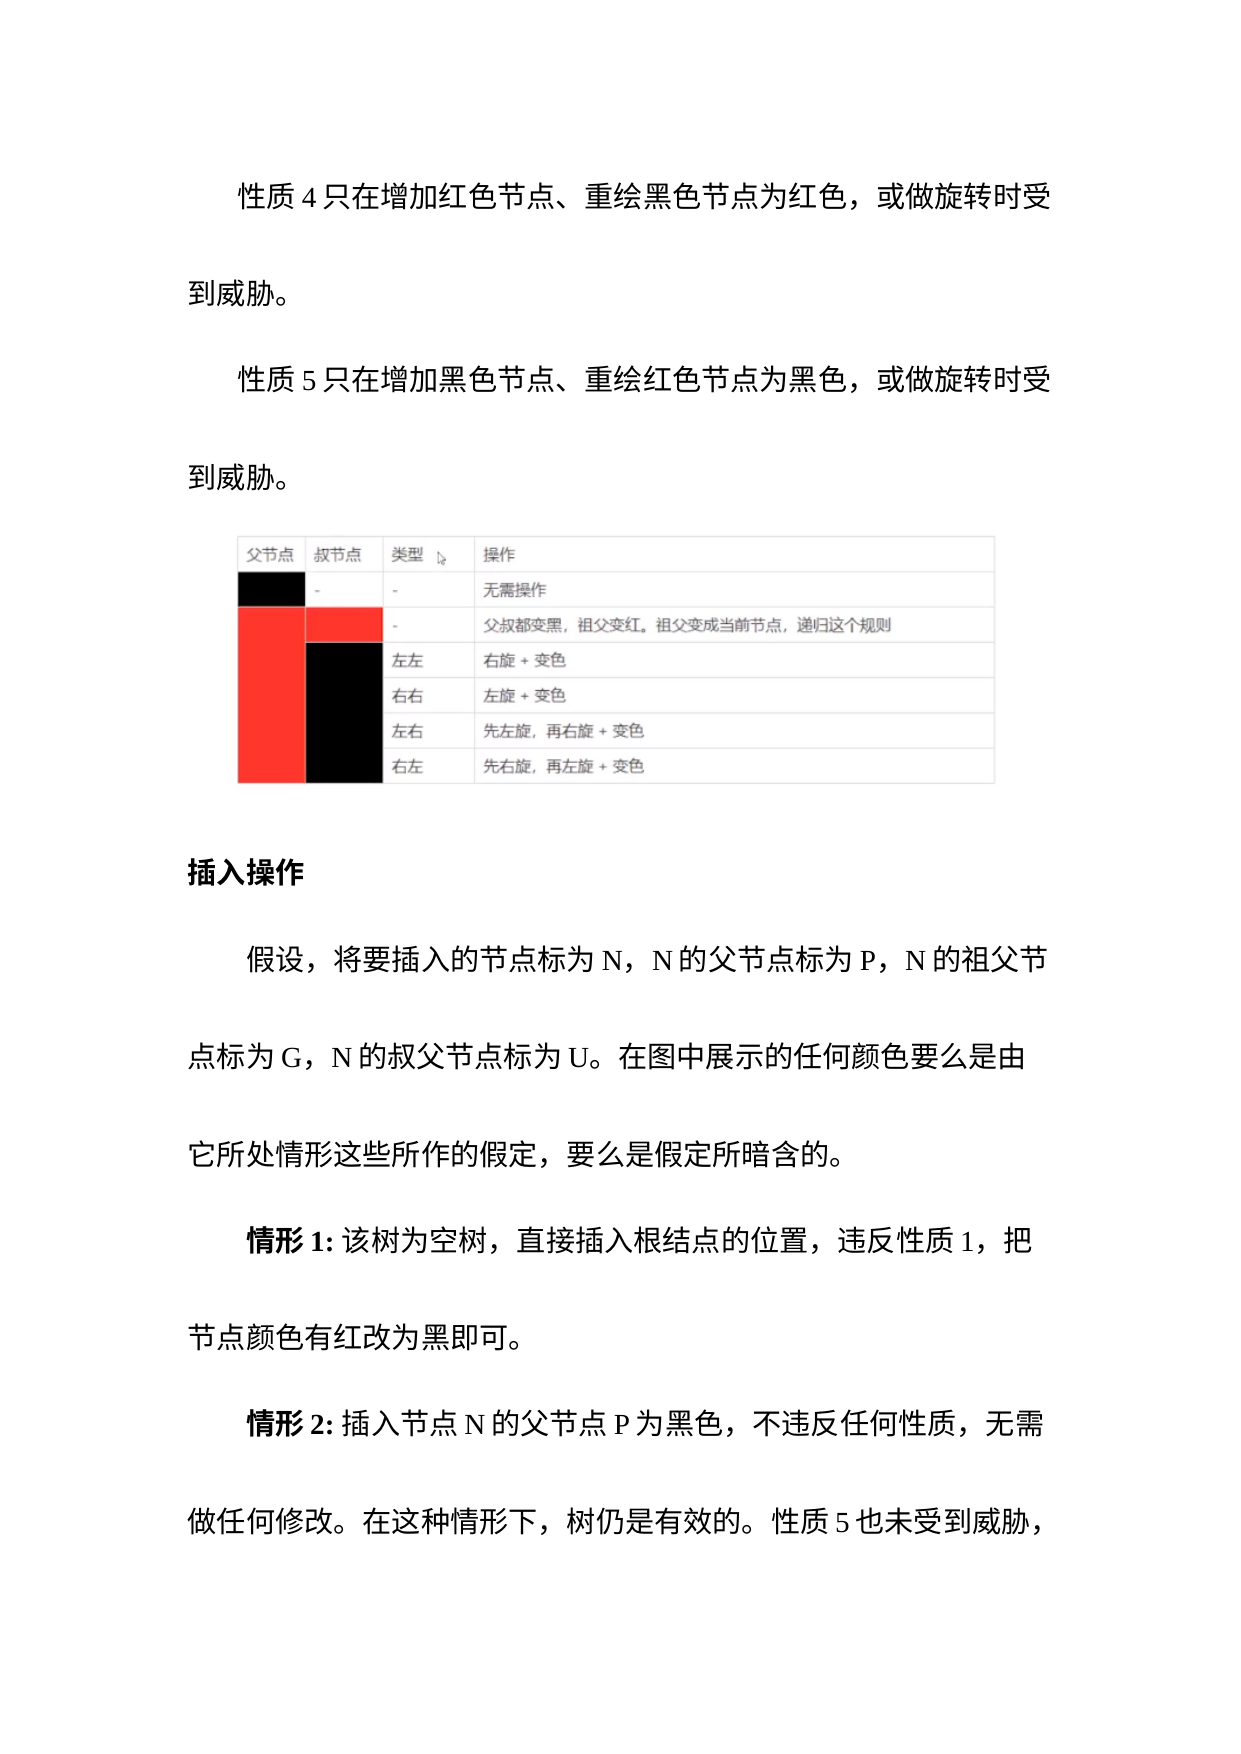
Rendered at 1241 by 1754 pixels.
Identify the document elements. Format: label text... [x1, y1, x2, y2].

subtitle 插入操作 [187, 838, 1053, 903]
text 情形1: 该树为空树，直接插入根结点的位置，违反性质1，把节点颜色有红改为黑即可。 [187, 1206, 1053, 1368]
picture [229, 529, 1011, 797]
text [187, 1389, 1053, 1552]
text 性质4只在增加红色节点、重绘黑色节点为红色，或做旋转时受到威胁。 [187, 162, 1053, 324]
text 性质5只在增加黑色节点、重绘红色节点为黑色，或做旋转时受到威胁。 [187, 346, 1053, 508]
text 假设，将要插入的节点标为N，N的父节点标为P，N的祖父节点标为G，N的叔父节点标为U。在图中展示的任何颜色要么是由它所处情形这些所作的假定，要么是假定所暗含的。 [187, 925, 1053, 1185]
